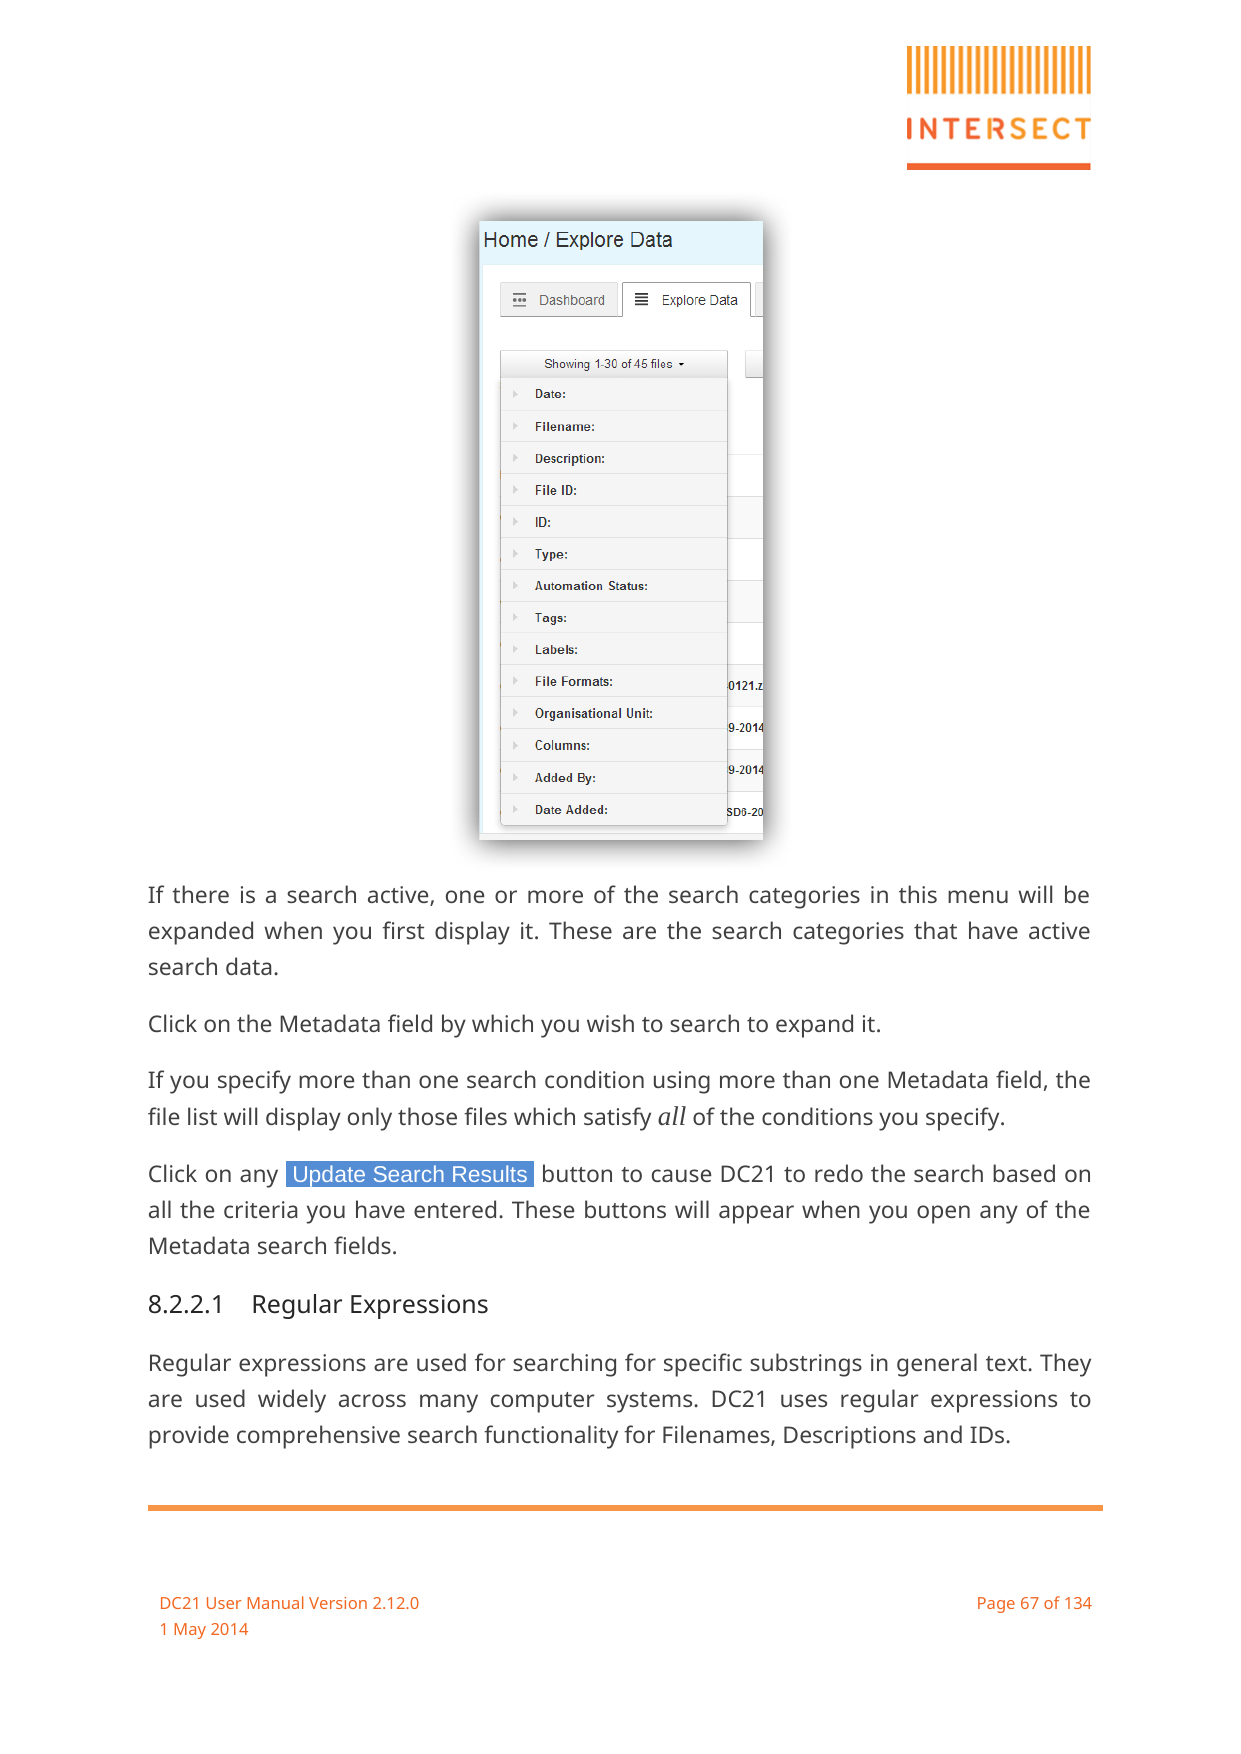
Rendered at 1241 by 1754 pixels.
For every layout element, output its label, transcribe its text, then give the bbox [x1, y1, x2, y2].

picture [479, 221, 763, 840]
text Click on the Metadata field by which you wish to search to expand it. [148, 1008, 1092, 1039]
text If you specify more than one search condition using more than one Metadata field, the file list will display only those files which satisfy all of the conditions you specify. [148, 1064, 1092, 1132]
text If there is a search active, one or more of the search categories in this menu will be expanded when you first display it. These are the search categories have active search data. [148, 879, 1092, 982]
text Regular expressions are used for searching for specific substrings in general text. They are used widely across many computer systems. DC21 uses regular expressions to provide comprehensive search functionality for Filenames, Descriptions and IDs. [148, 1347, 1092, 1450]
picture [905, 44, 1093, 172]
subtitle Regular Expressions [148, 1287, 1092, 1321]
text Click on any Update Search Results button to cause DC21 to redo the search based on all the criteria you have entered. These buttons will appear when you open any of the Metadata search fields. [148, 1158, 1092, 1261]
